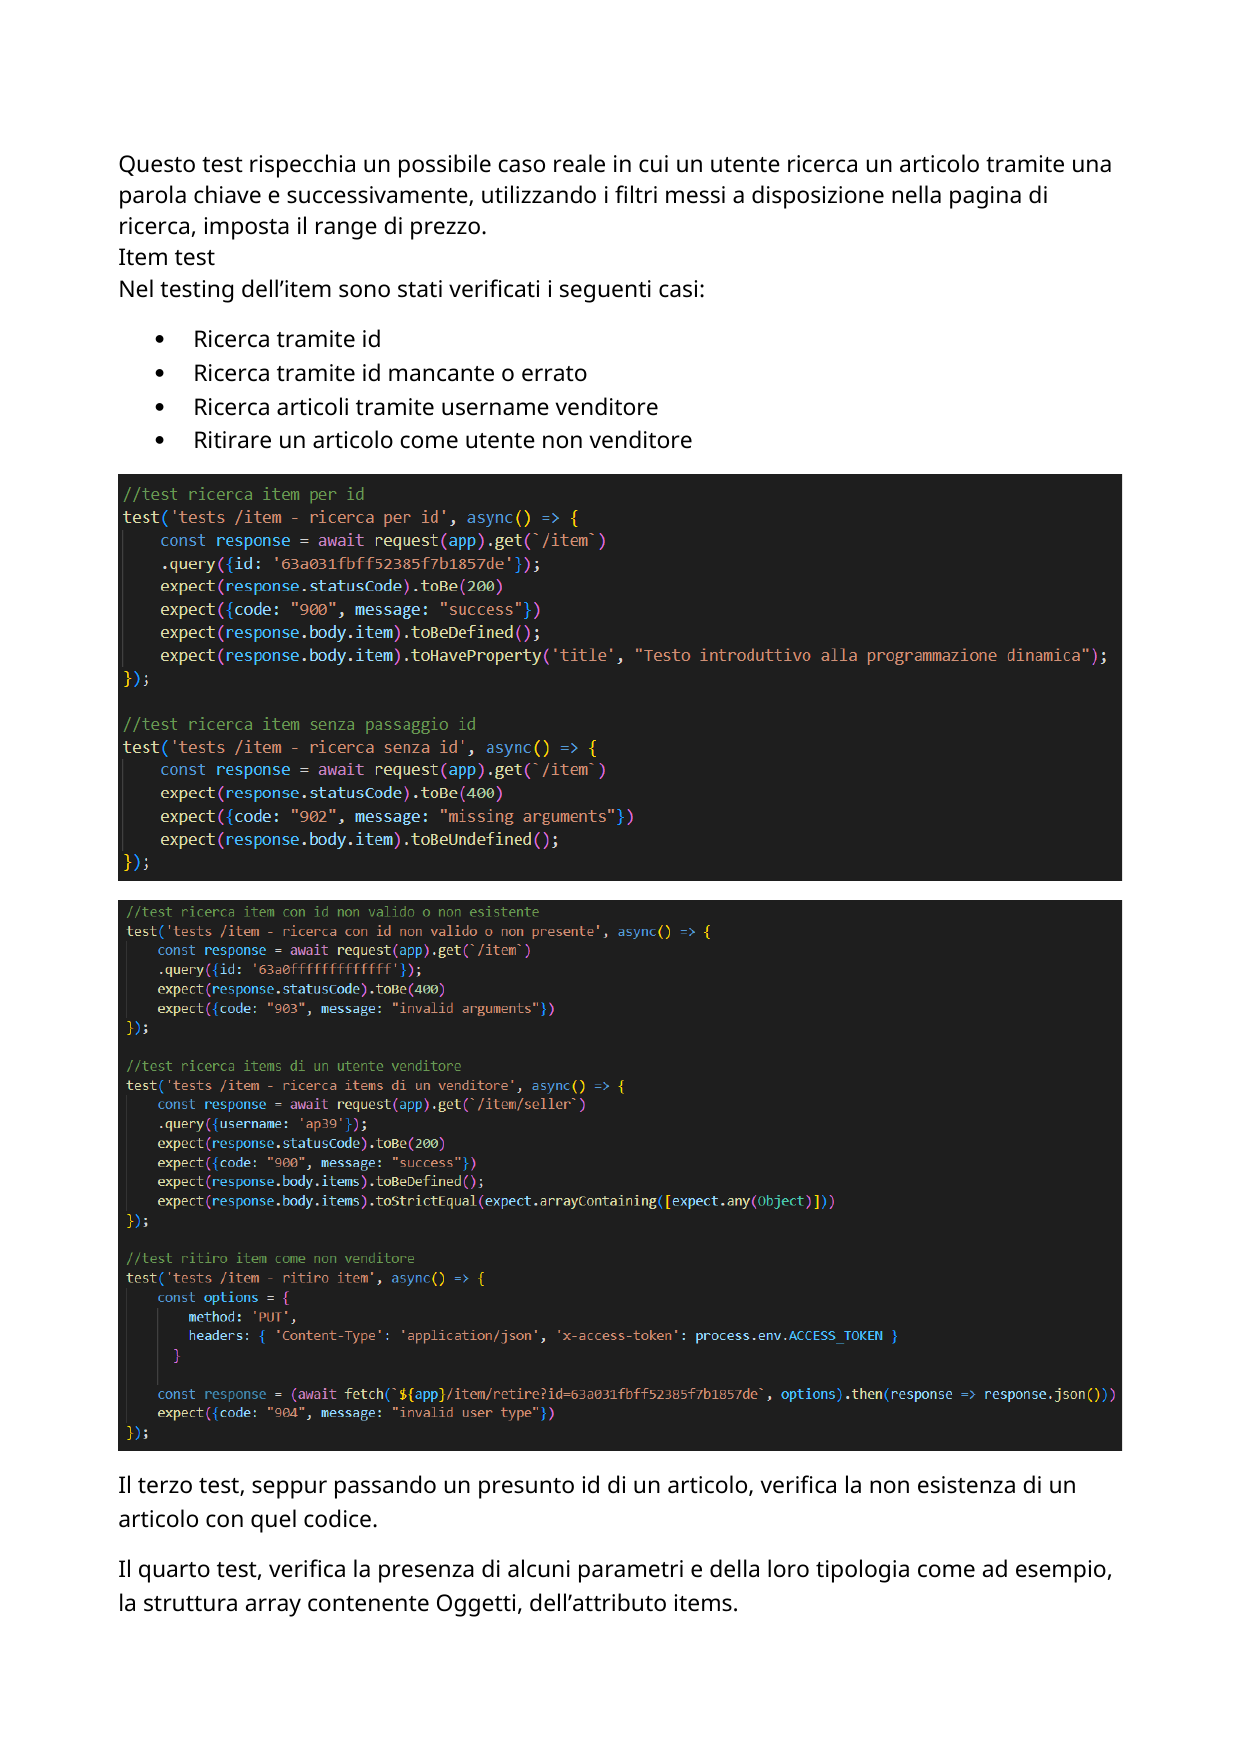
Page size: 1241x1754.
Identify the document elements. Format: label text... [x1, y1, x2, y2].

list Ricerca articoli tramite username venditore [156, 391, 1122, 422]
picture [118, 474, 1123, 881]
list Ricerca tramite id mancante o errato [156, 357, 1122, 388]
text Item test [118, 241, 1122, 273]
list Ricerca tramite id [156, 323, 1122, 354]
picture [118, 900, 1123, 1451]
list Ritirare un articolo come utente non venditore [156, 424, 1122, 456]
text Il terzo test, seppur passando un presunto id di un articolo, verifica la non esistenza di un articolo con quel codice. [118, 1469, 1122, 1534]
text Il quarto test, verifica la presenza di alcuni parametri e della loro tipologia come ad esempio, la struttura array contenente Oggetti, dell’attributo items. [118, 1553, 1122, 1618]
text Nel testing dell’item sono stati verificati i seguenti casi: [118, 273, 1122, 304]
text Questo test rispecchia un possibile caso reale in cui un utente ricerca un articolo tramite una parola chiave e successivamente, utilizzando i filtri messi a disposizione nella pagina di ricerca, imposta il range di prezzo. [118, 148, 1122, 241]
